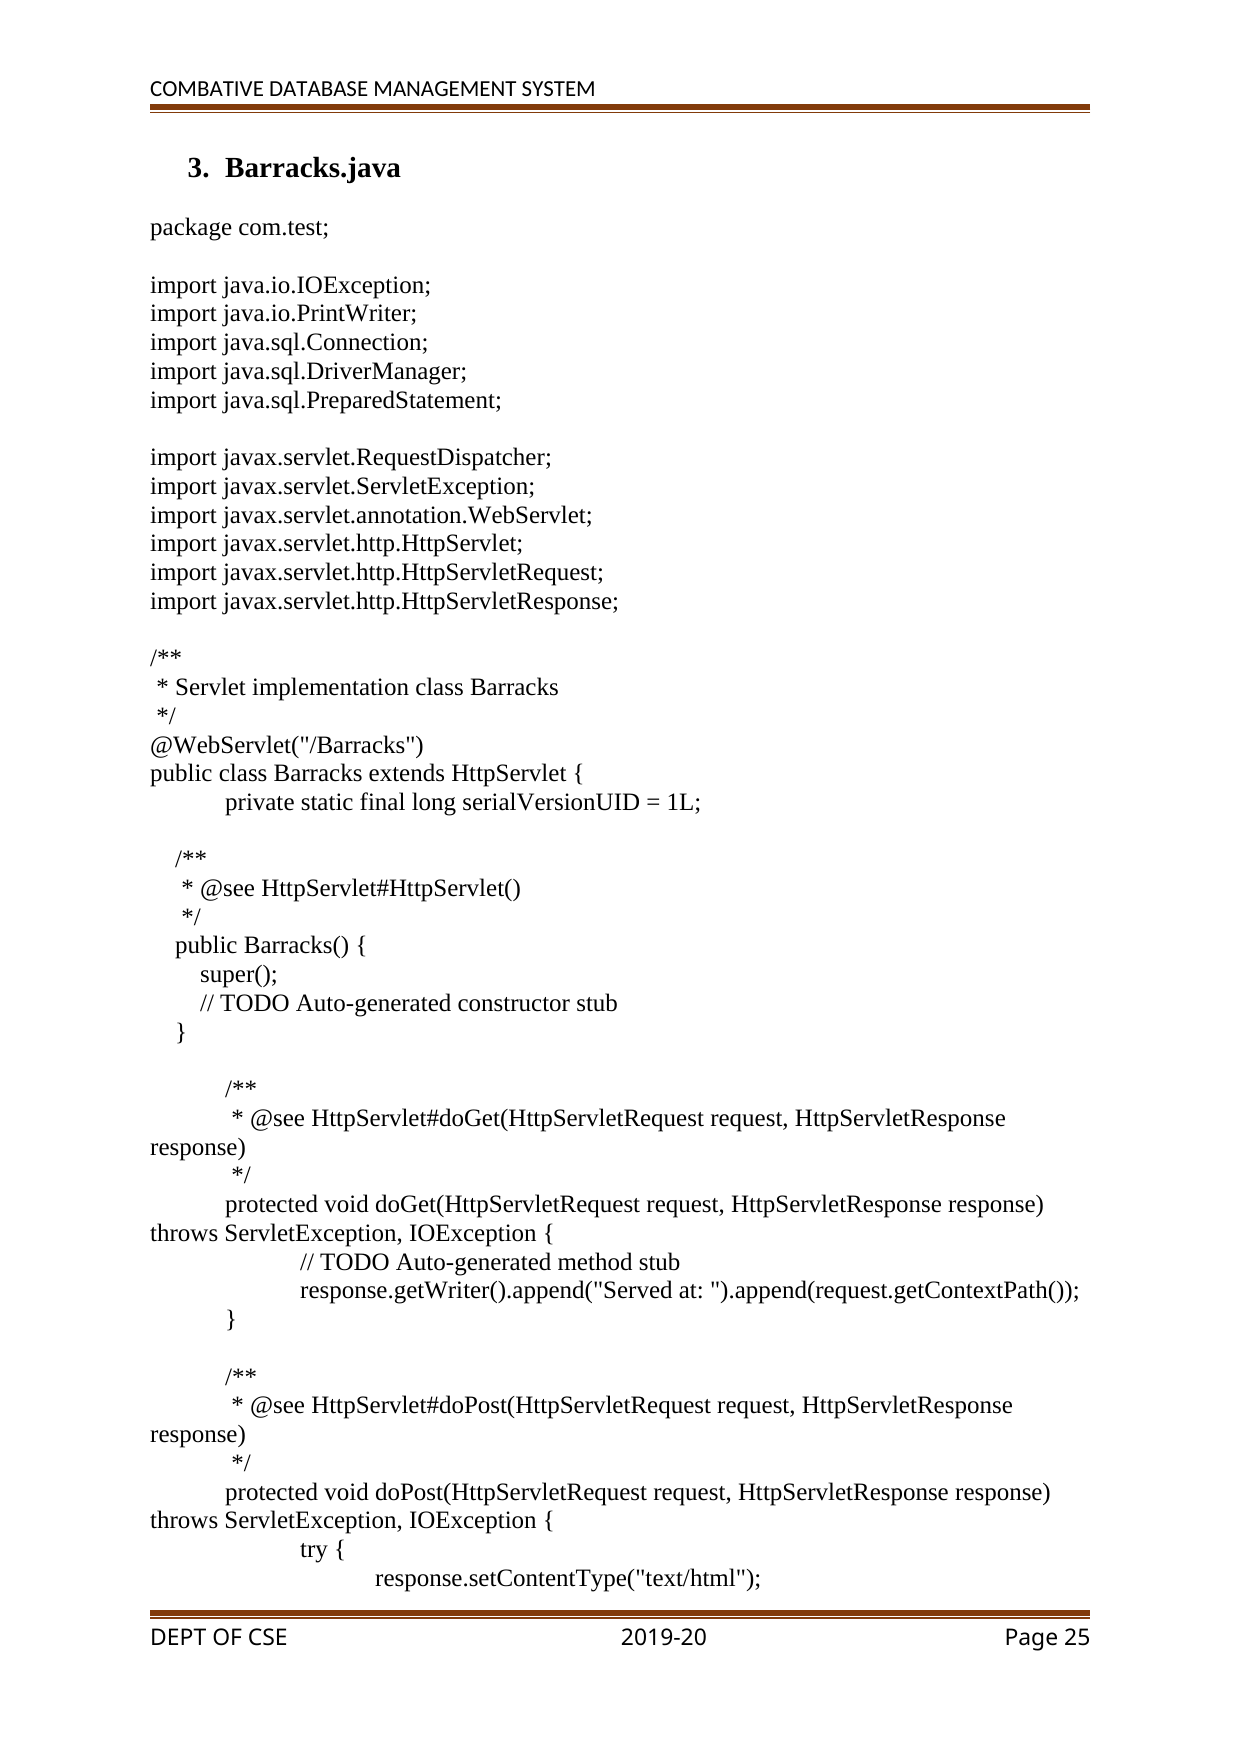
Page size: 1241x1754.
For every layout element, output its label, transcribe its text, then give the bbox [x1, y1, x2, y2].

text public class Barracks extends HttpServlet { [150, 758, 1090, 787]
text import javax.servlet.annotation.WebServlet; [150, 500, 1090, 528]
text public Barracks() { [150, 930, 1090, 959]
text import java.io.IOException; [150, 270, 1090, 298]
text import javax.servlet.http.HttpServletRequest; [150, 557, 1090, 586]
text * @see HttpServlet#doGet(HttpServletRequest request, HttpServletResponse response) [150, 1103, 1090, 1160]
text */ [150, 902, 1090, 930]
list Barracks.java [187, 150, 1090, 183]
text protected void doPost(HttpServletRequest request, HttpServletResponse response) throws ServletException, IOException { [150, 1477, 1090, 1534]
text */ [150, 701, 1090, 730]
text import javax.servlet.RequestDispatcher; [150, 442, 1090, 471]
text // TODO Auto-generated method stub [150, 1247, 1090, 1275]
text import javax.servlet.ServletException; [150, 471, 1090, 500]
text @WebServlet("/Barracks") [150, 730, 1090, 758]
text * @see HttpServlet#doPost(HttpServletRequest request, HttpServletResponse response) [150, 1390, 1090, 1448]
text // TODO Auto-generated constructor stub [150, 988, 1090, 1017]
text import java.sql.PreparedStatement; [150, 385, 1090, 413]
text response.getWriter().append("Served at: ").append(request.getContextPath()); [150, 1275, 1090, 1304]
text * Servlet implementation class Barracks [150, 672, 1090, 701]
text /** [150, 844, 1090, 873]
text package com.test; [150, 212, 1090, 241]
text import java.io.PrintWriter; [150, 298, 1090, 327]
text /** [150, 1074, 1090, 1103]
text response.setContentType("text/html"); [150, 1563, 1090, 1592]
text /** [150, 1362, 1090, 1390]
text try { [150, 1534, 1090, 1563]
text import javax.servlet.http.HttpServletResponse; [150, 586, 1090, 615]
text private static final long serialVersionUID = 1L; [150, 787, 1090, 816]
text super(); [150, 959, 1090, 988]
text import java.sql.Connection; [150, 327, 1090, 356]
text import javax.servlet.http.HttpServlet; [150, 528, 1090, 557]
text } [150, 1304, 1090, 1333]
text */ [150, 1448, 1090, 1477]
text */ [150, 1160, 1090, 1189]
text * @see HttpServlet#HttpServlet() [150, 873, 1090, 902]
text import java.sql.DriverManager; [150, 356, 1090, 385]
text protected void doGet(HttpServletRequest request, HttpServletResponse response) throws ServletException, IOException { [150, 1189, 1090, 1247]
text /** [150, 643, 1090, 672]
text } [150, 1017, 1090, 1045]
